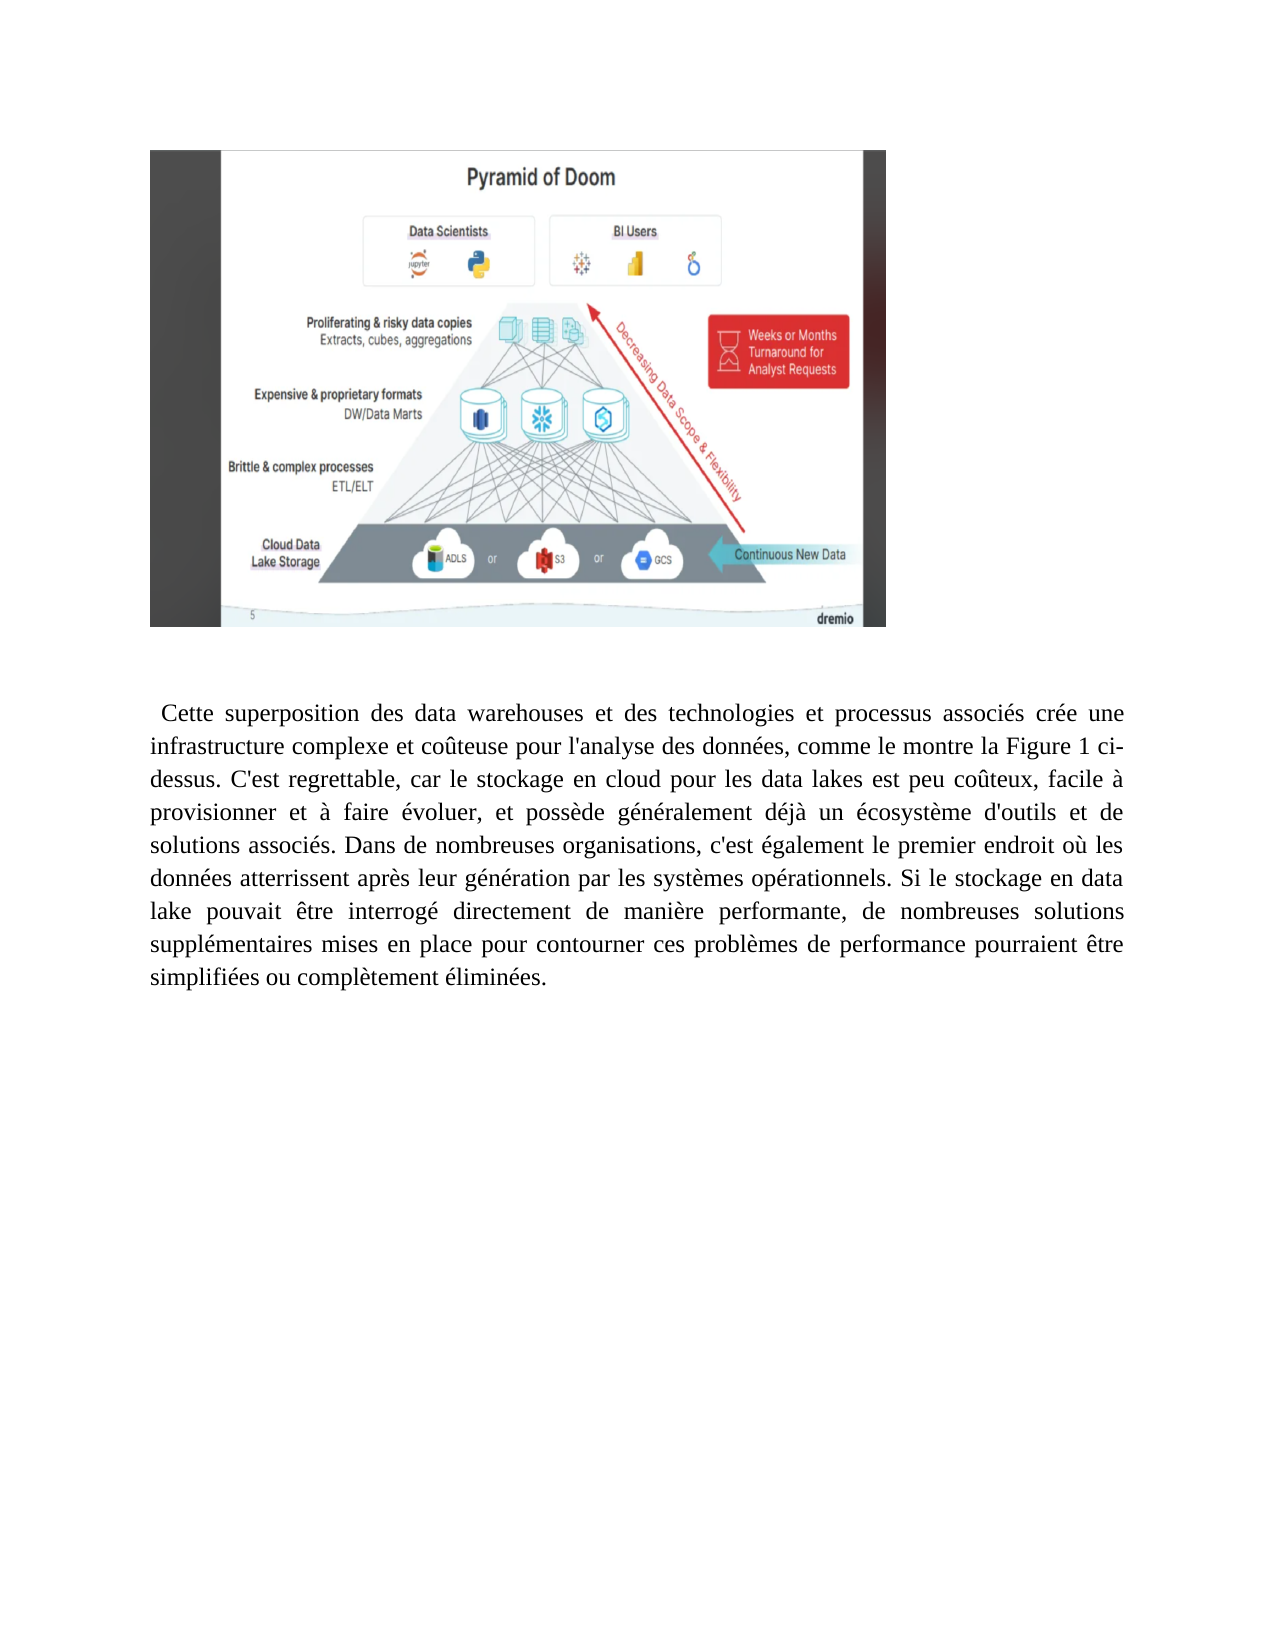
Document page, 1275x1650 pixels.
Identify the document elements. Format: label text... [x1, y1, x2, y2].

text Cette superposition des data warehouses et des technologies et processus associés crée une infrastructure complexe et coûteuse pour l'analyse des données, comme le montre la Figure 1 ci-dessus. C'est regrettable, car le stockage en cloud pour les data lakes est peu coûteux, facile à provisionner et à faire évoluer, et possède généralement déjà un écosystème d'outils et de solutions associés. Dans de nombreuses organisations, c'est également le premier endroit où les données atterrissent après leur génération par les systèmes opérationnels. Si le stockage en data lake pouvait être interrogé directement de manière performante, de nombreuses solutions supplémentaires mises en place pour contourner ces problèmes de performance pourraient être simplifiées ou complètement éliminées. [150, 698, 1125, 991]
picture [150, 150, 886, 627]
